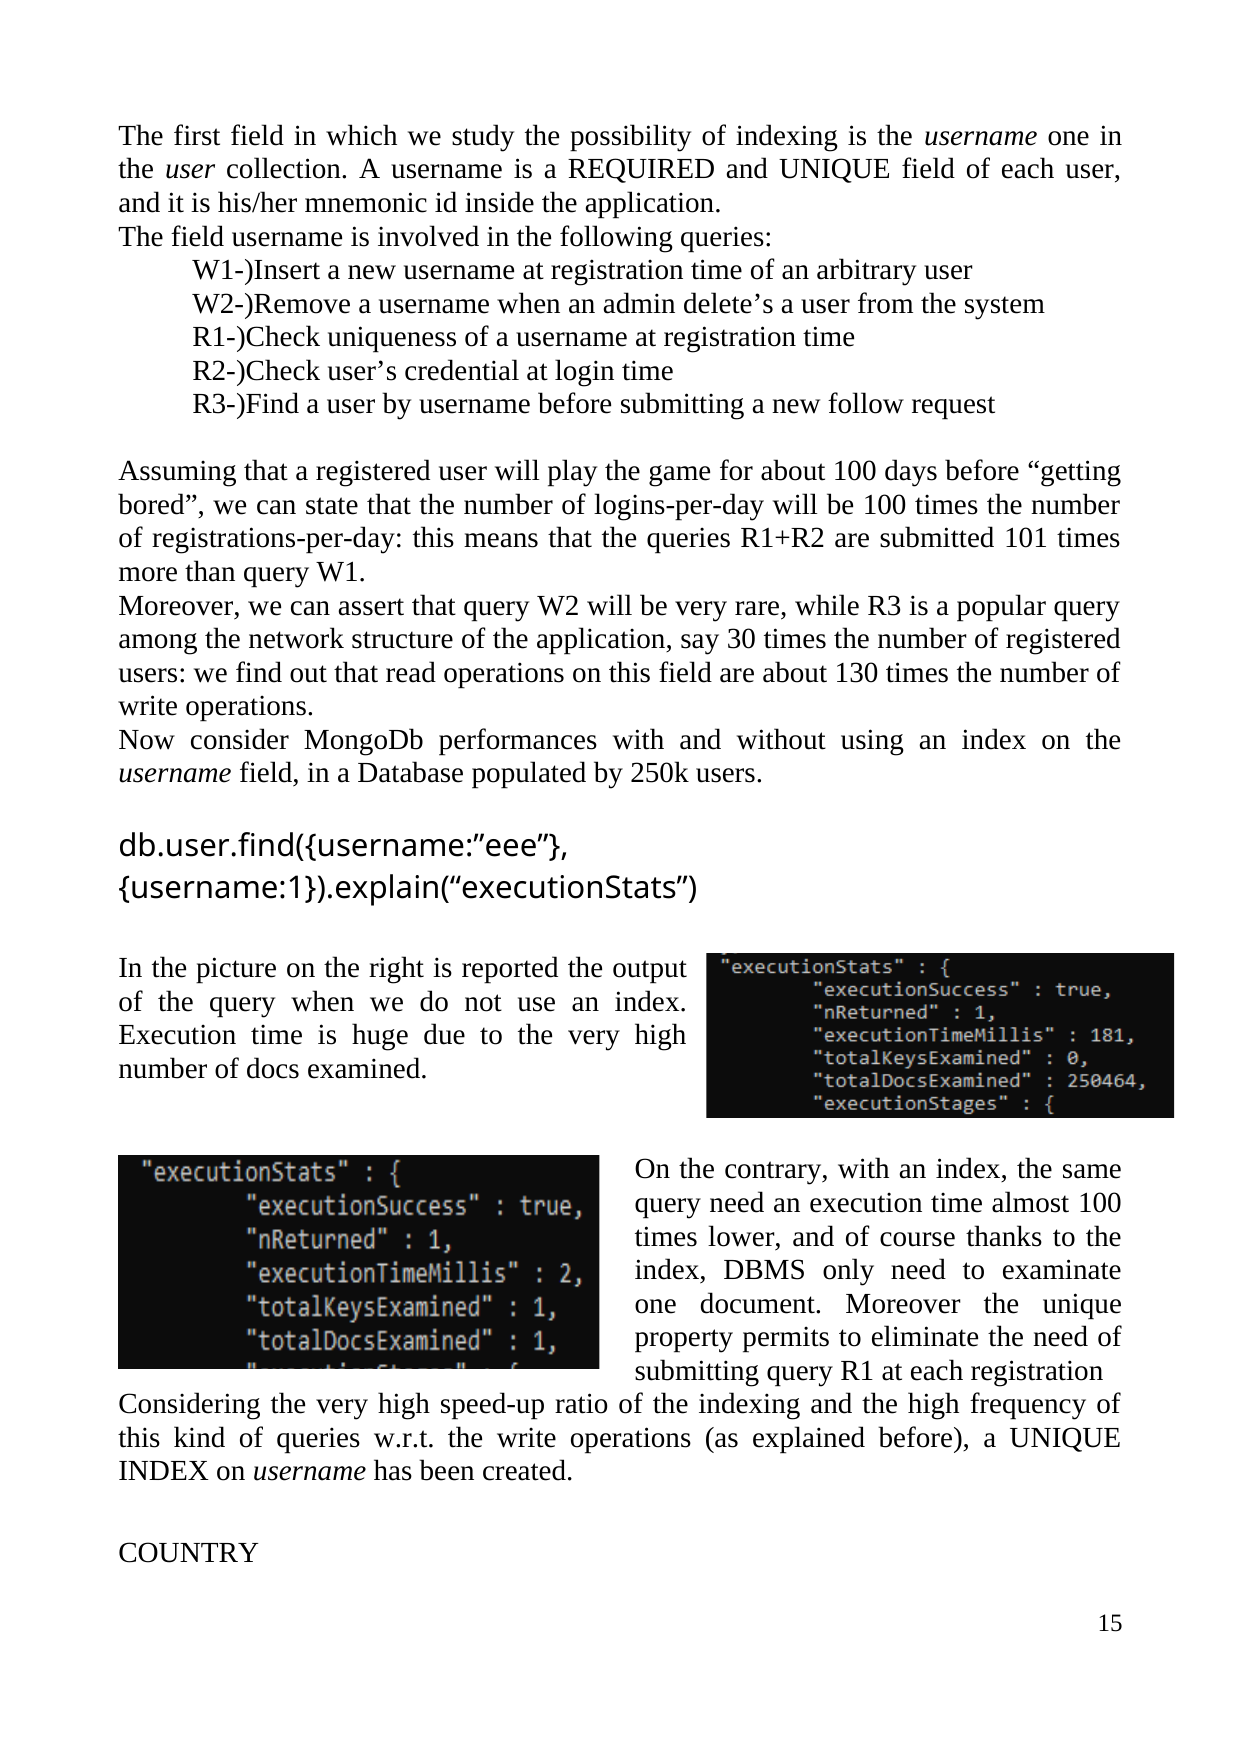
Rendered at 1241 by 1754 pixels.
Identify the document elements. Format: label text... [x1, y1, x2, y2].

text Considering the very high speed-up ratio of the indexing and the high frequency of this kind of queries w.r.t. the write operations (as explained before), a UNIQUE INDEX on username has been created. [118, 1386, 1122, 1487]
text W2-)Remove a username when an admin delete’s a user from the system [118, 286, 1122, 319]
text COUNTRY [118, 1535, 1122, 1568]
text db.user.find({username:”eee”}, {username:1}).explain(“executionStats”) [118, 822, 1122, 908]
text Now consider MongoDb performances with and without using an index on the username field, in a Database populated by 250k users. [118, 722, 1122, 789]
text On the contrary, with an index, the same query need an execution time almost 100 times lower, and of course thanks to the index, DBMS only need to examinate one document. Moreover the unique property permits to eliminate the need of submitting query R1 at each registration [634, 1152, 1122, 1386]
picture [118, 1155, 600, 1369]
text W1-)Insert a new username at registration time of an arbitrary user [118, 252, 1122, 286]
text R1-)Check uniqueness of a username at registration time [118, 319, 1122, 353]
text The field username is involved in the following queries: [118, 219, 1122, 252]
text Assuming that a registered user will play the game for about 100 days before “getting bored”, we can state that the number of logins-per-day will be 100 times the number of registrations-per-day: this means that the queries R1+R2 are submitted 101 times more than query W1. [118, 453, 1122, 588]
text Moreover, we can assert that query W2 will be very rare, while R3 is a popular query among the network structure of the application, say 30 times the number of registered users: we find out that read operations on this field are about 130 times the number of write operations. [118, 588, 1122, 722]
text The first field in which we study the possibility of indexing is the username one in the user collection. A username is a REQUIRED and UNIQUE field of each user, and it is his/her mnemonic id inside the application. [118, 118, 1122, 219]
text In the picture on the right is reported the output of the query when we do not use an index. Execution time is huge due to the very high number of docs examined. [118, 950, 1122, 1084]
picture [706, 953, 1175, 1118]
text R2-)Check user’s credential at login time [118, 353, 1122, 386]
text R3-)Find a user by username before submitting a new follow request [118, 386, 1122, 420]
